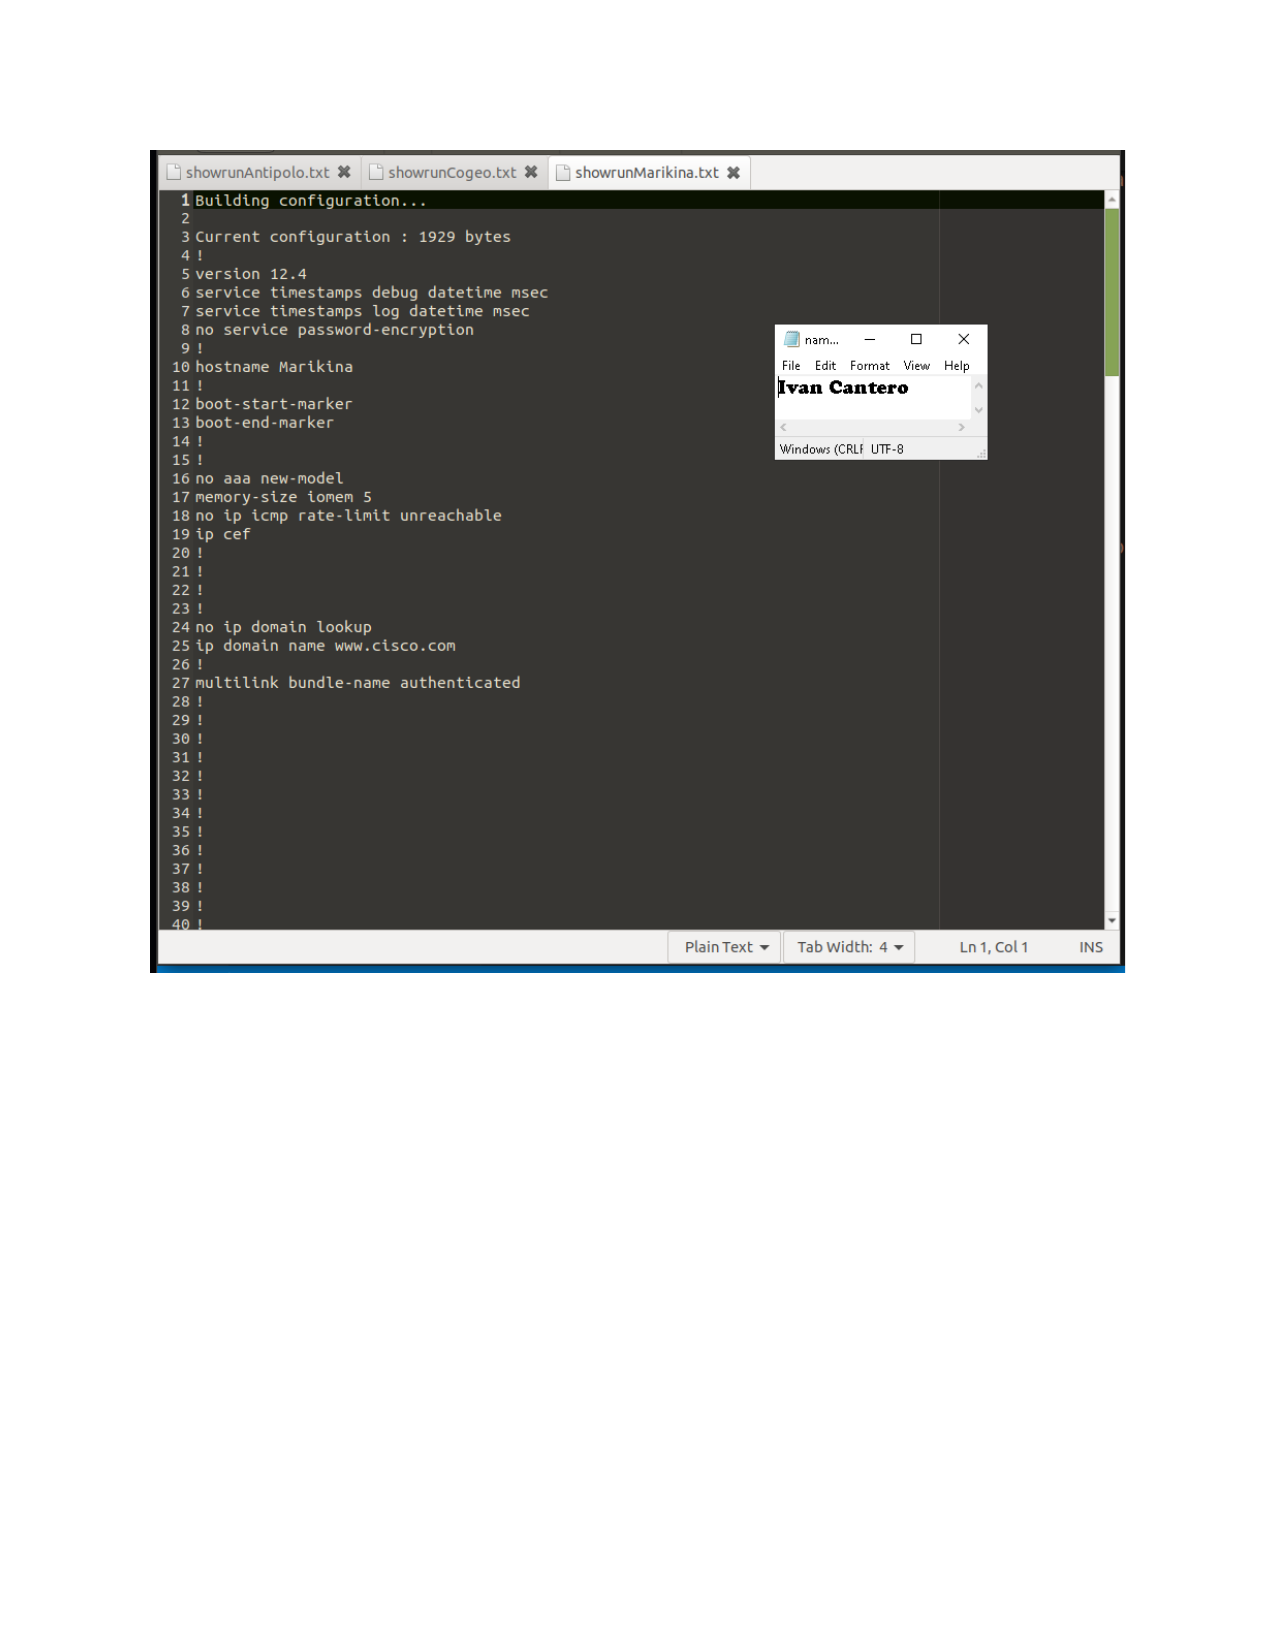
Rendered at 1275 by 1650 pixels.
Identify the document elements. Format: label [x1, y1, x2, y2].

picture [150, 150, 1125, 973]
